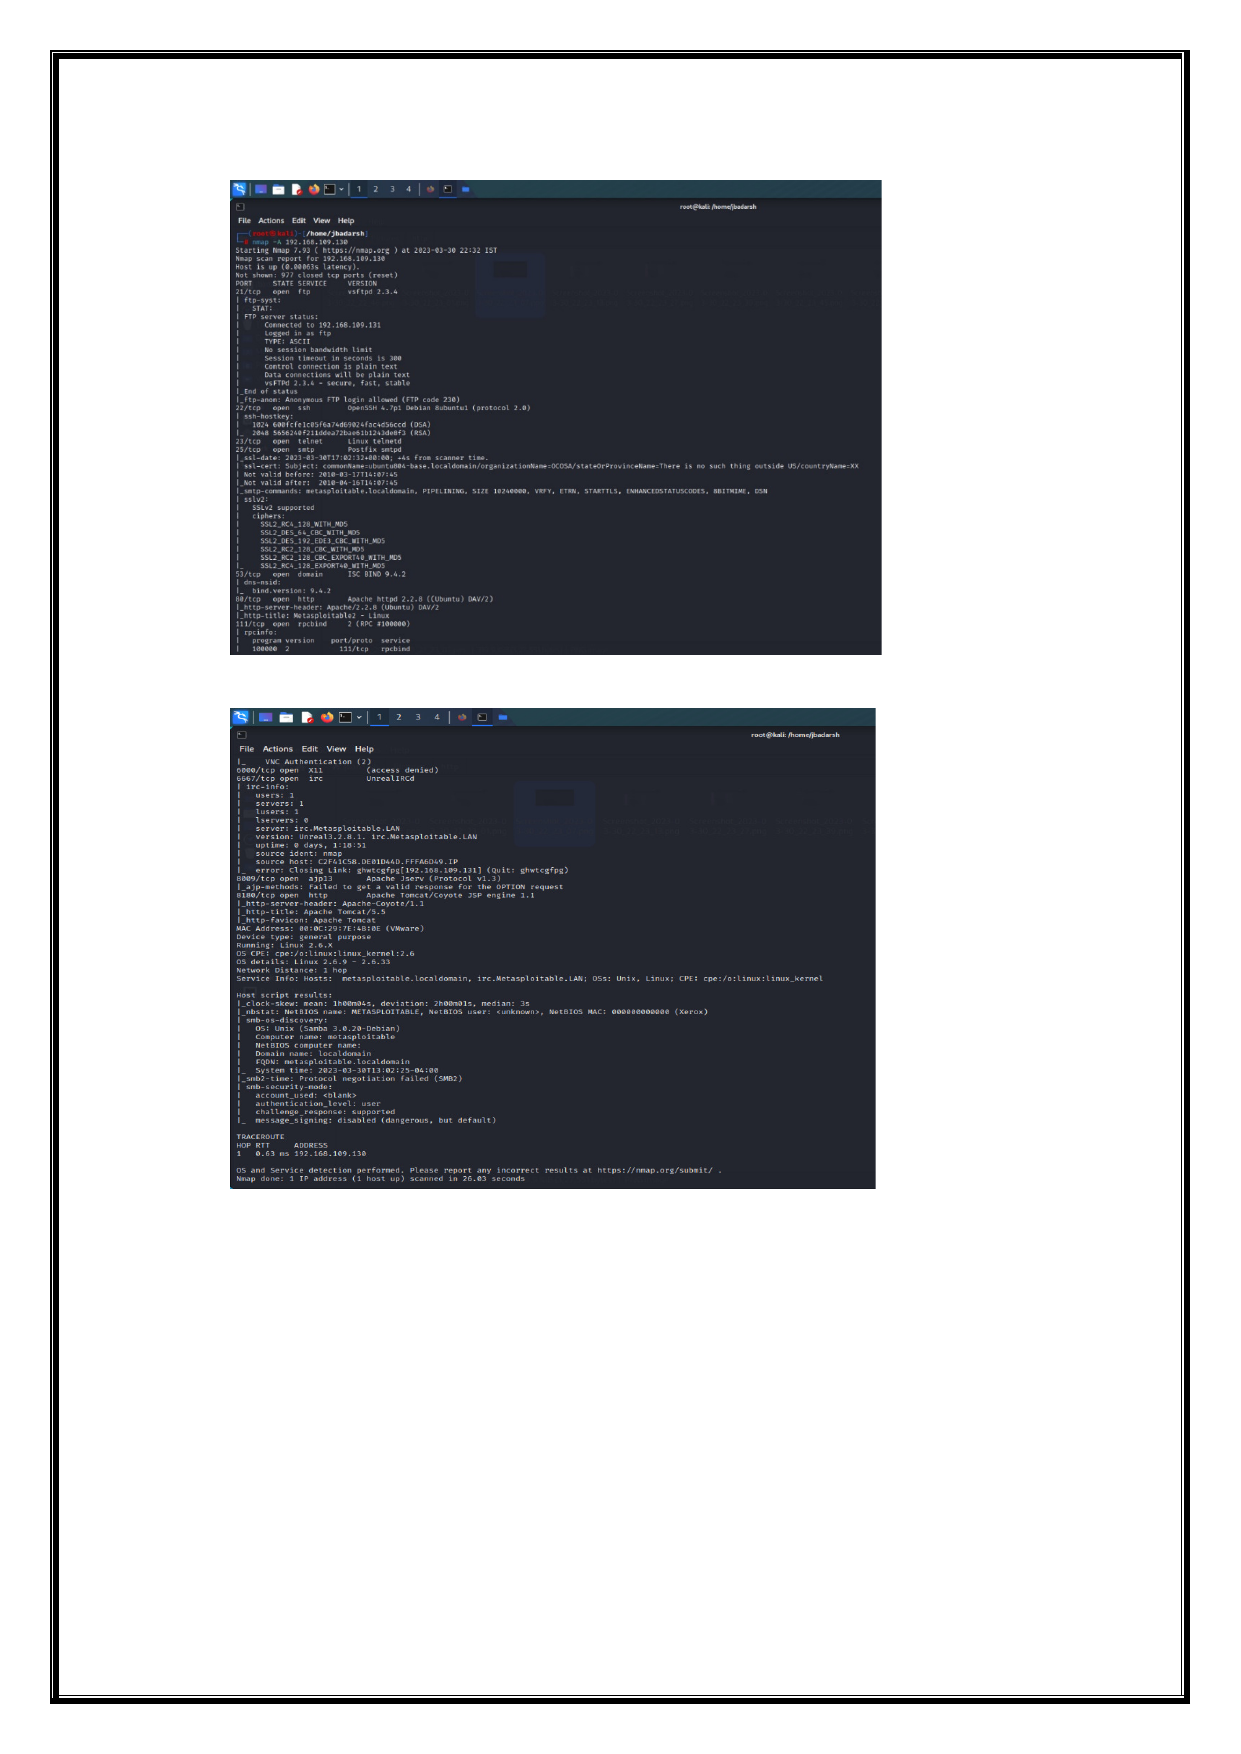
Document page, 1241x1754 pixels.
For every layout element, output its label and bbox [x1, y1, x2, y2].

picture [230, 180, 882, 655]
picture [230, 708, 876, 1189]
